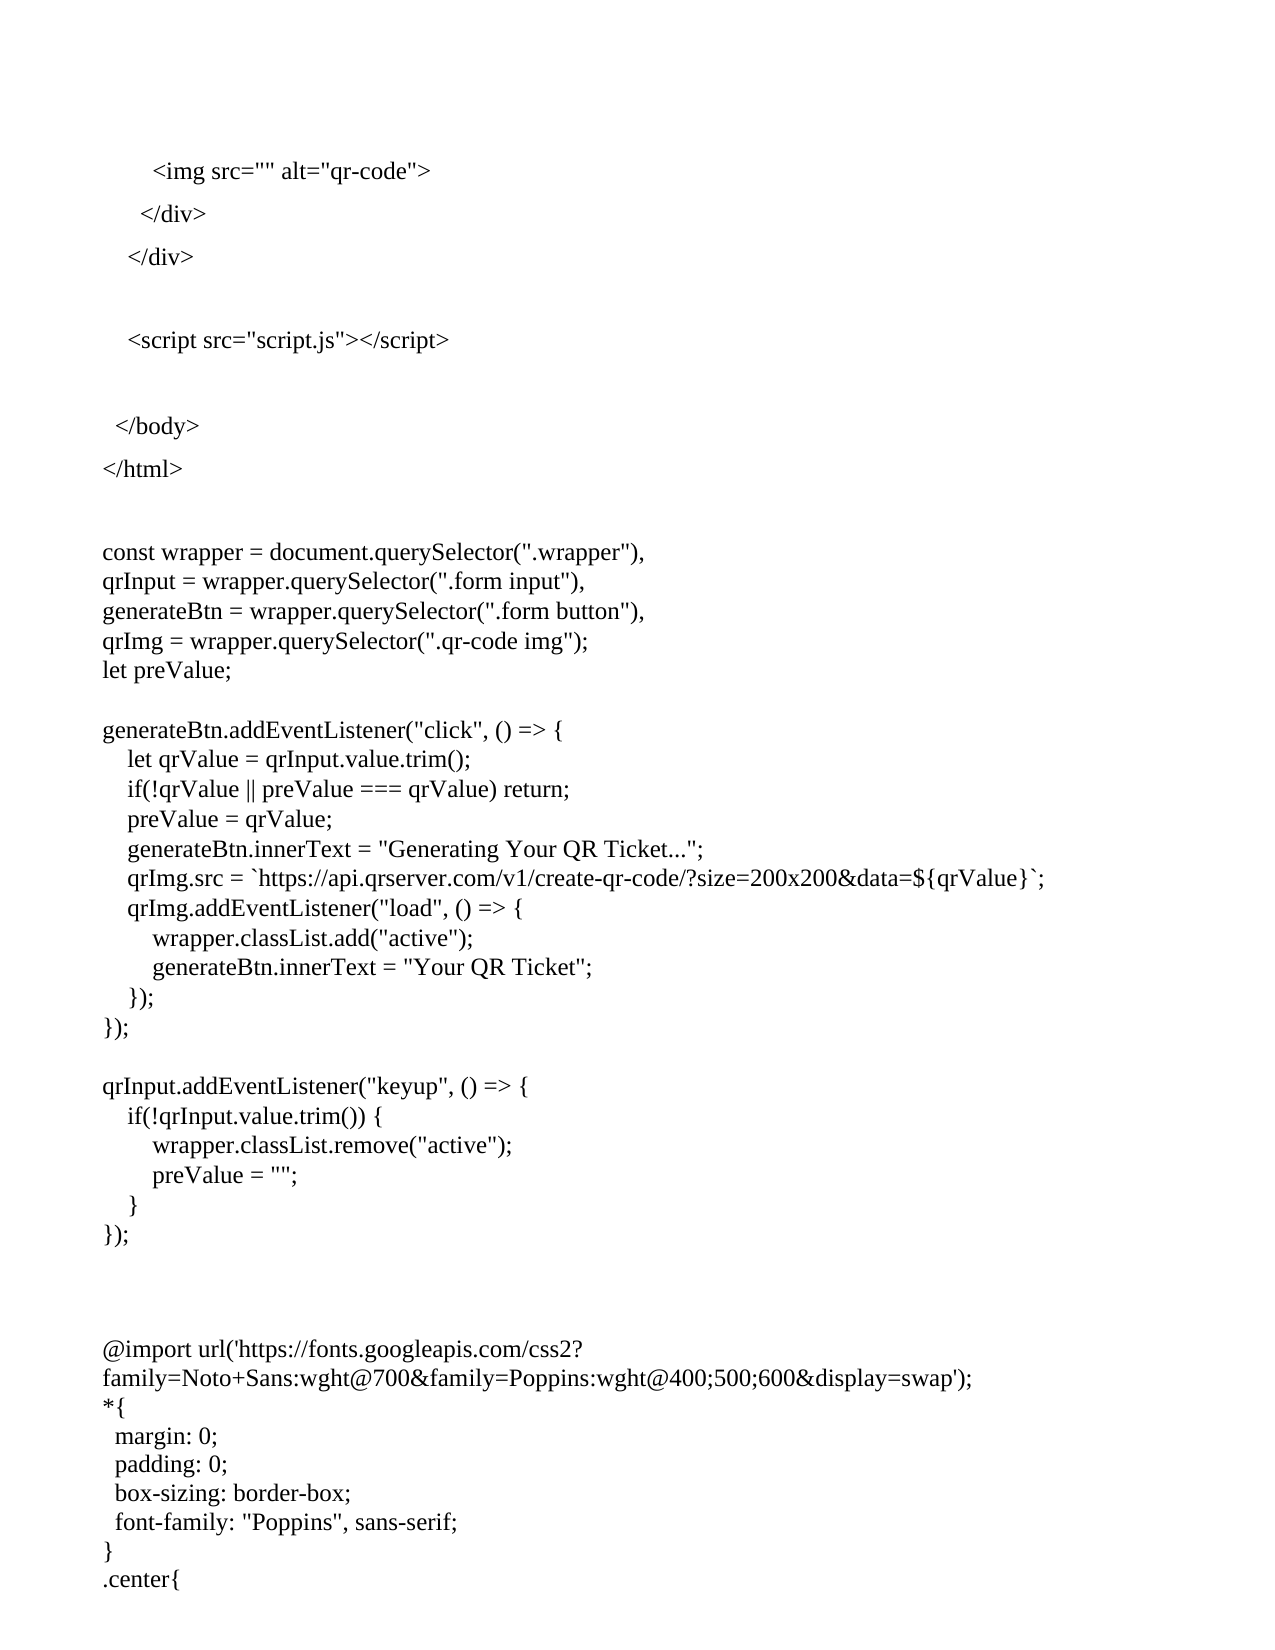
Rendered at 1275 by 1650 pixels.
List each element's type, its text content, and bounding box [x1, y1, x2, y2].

text preValue = ""; [102, 1159, 1217, 1189]
text .center{ [102, 1564, 1217, 1593]
text let preValue; [102, 654, 1217, 684]
text if(!qrInput.value.trim()) { [102, 1100, 1217, 1129]
text qrInput = wrapper.querySelector(".form input"), [102, 566, 1217, 595]
text }); [102, 1011, 1217, 1041]
text </html> [102, 454, 1217, 523]
text </body> [102, 411, 1217, 440]
text @import url('https://fonts.googleapis.com/css2?family=Noto+Sans:wght@700&family=Poppins:wght@400;500;600&display=swap'); [102, 1334, 1217, 1392]
text } [102, 1536, 1217, 1564]
text } [102, 1189, 1217, 1219]
text qrImg.addEventListener("load", () => { [102, 892, 1217, 922]
text wrapper.classList.add("active"); [102, 922, 1217, 951]
text </div> [102, 199, 1217, 228]
text <img src="" alt="qr-code"> [102, 156, 1217, 185]
text generateBtn.innerText = "Generating Your QR Ticket..."; [102, 833, 1217, 862]
text }); [102, 981, 1217, 1011]
text if(!qrValue || preValue === qrValue) return; [102, 773, 1217, 803]
text font-family: "Poppins", sans-serif; [102, 1507, 1217, 1536]
text qrInput.addEventListener("keyup", () => { [102, 1070, 1217, 1100]
text generateBtn.innerText = "Your QR Ticket"; [102, 951, 1217, 981]
text <script src="script.js"></script> [102, 325, 1217, 354]
text generateBtn.addEventListener("click", () => { [102, 714, 1217, 744]
text *{ [102, 1392, 1217, 1421]
text let qrValue = qrInput.value.trim(); [102, 744, 1217, 773]
text box-sizing: border-box; [102, 1478, 1217, 1507]
text qrImg.src = `https://api.qrserver.com/v1/create-qr-code/?size=200x200&data=${qrValue}`; [102, 862, 1217, 892]
text padding: 0; [102, 1449, 1217, 1478]
text preValue = qrValue; [102, 803, 1217, 833]
text generateBtn = wrapper.querySelector(".form button"), [102, 595, 1217, 625]
text qrImg = wrapper.querySelector(".qr-code img"); [102, 625, 1217, 654]
text wrapper.classList.remove("active"); [102, 1129, 1217, 1159]
text const wrapper = document.querySelector(".wrapper"), [102, 536, 1217, 566]
text }); [102, 1219, 1217, 1248]
text margin: 0; [102, 1421, 1217, 1449]
text </div> [102, 242, 1217, 271]
